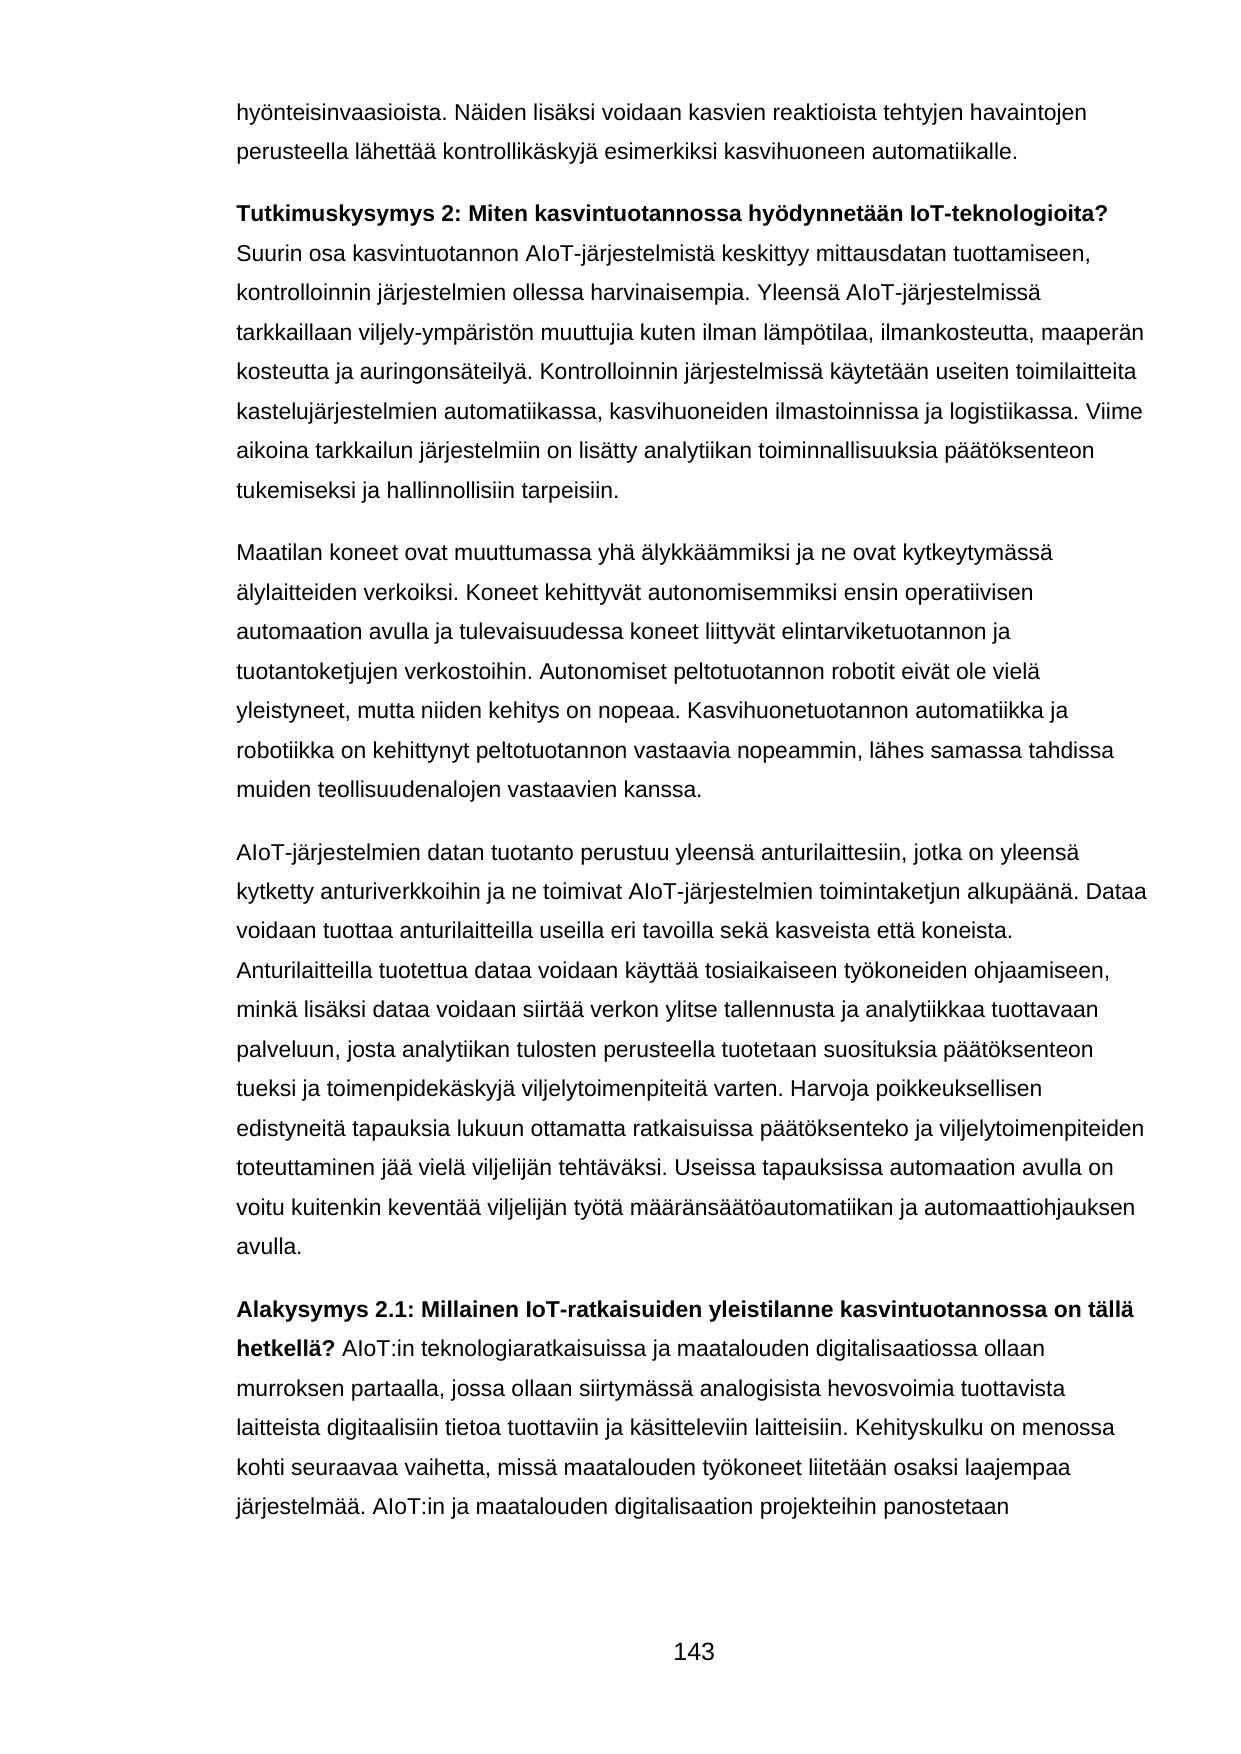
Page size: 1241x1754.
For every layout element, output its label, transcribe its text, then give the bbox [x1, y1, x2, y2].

text Tutkimuskysymys 2: Miten kasvintuotannossa hyödynnetään IoT-teknologioita? Suurin osa kasvintuotannon AIoT-järjestelmistä keskittyy mittausdatan tuottamiseen, kontrolloinnin järjestelmien ollessa harvinaisempia. Yleensä AIoT-järjestelmissä tarkkaillaan viljely-ympäristön muuttujia kuten ilman lämpötilaa, ilmankosteutta, maaperän kosteutta ja auringonsäteilyä. Kontrolloinnin järjestelmissä käytetään useiten toimilaitteita kastelujärjestelmien automatiikassa, kasvihuoneiden ilmastoinnissa ja logistiikassa. Viime aikoina tarkkailun järjestelmiin on lisätty analytiikan toiminnallisuuksia päätöksenteon tukemiseksi ja hallinnollisiin tarpeisiin. [236, 200, 1152, 503]
text AIoT-järjestelmien datan tuotanto perustuu yleensä anturilaittesiin, jotka on yleensä kytketty anturiverkkoihin ja ne toimivat AIoT-järjestelmien toimintaketjun alkupäänä. Dataa voidaan tuottaa anturilaitteilla useilla eri tavoilla sekä kasveista että koneista. Anturilaitteilla tuotettua dataa voidaan käyttää tosiaikaiseen työkoneiden ohjaamiseen, minkä lisäksi dataa voidaan siirtää verkon ylitse tallennusta ja analytiikkaa tuottavaan palveluun, josta analytiikan tulosten perusteella tuotetaan suosituksia päätöksenteon tueksi ja toimenpidekäskyjä viljelytoimenpiteitä varten. Harvoja poikkeuksellisen edistyneitä tapauksia lukuun ottamatta ratkaisuissa päätöksenteko ja viljelytoimenpiteiden toteuttaminen jää vielä viljelijän tehtäväksi. Useissa tapauksissa automaation avulla on voitu kuitenkin keventää viljelijän työtä määränsäätöautomatiikan ja automaattiohjauksen avulla. [236, 838, 1152, 1259]
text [236, 1296, 1152, 1519]
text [236, 98, 1152, 164]
text Maatilan koneet ovat muuttumassa yhä älykkäämmiksi ja ne ovat kytkeytymässä älylaitteiden verkoiksi. Koneet kehittyvät autonomisemmiksi ensin operatiivisen automaation avulla ja tulevaisuudessa koneet liittyvät elintarviketuotannon ja tuotantoketjujen verkostoihin. Autonomiset peltotuotannon robotit eivät ole vielä yleistyneet, mutta niiden kehitys on nopeaa. Kasvihuonetuotannon automatiikka ja robotiikka on kehittynyt peltotuotannon vastaavia nopeammin, lähes samassa tahdissa muiden teollisuudenalojen vastaavien kanssa. [236, 539, 1152, 802]
